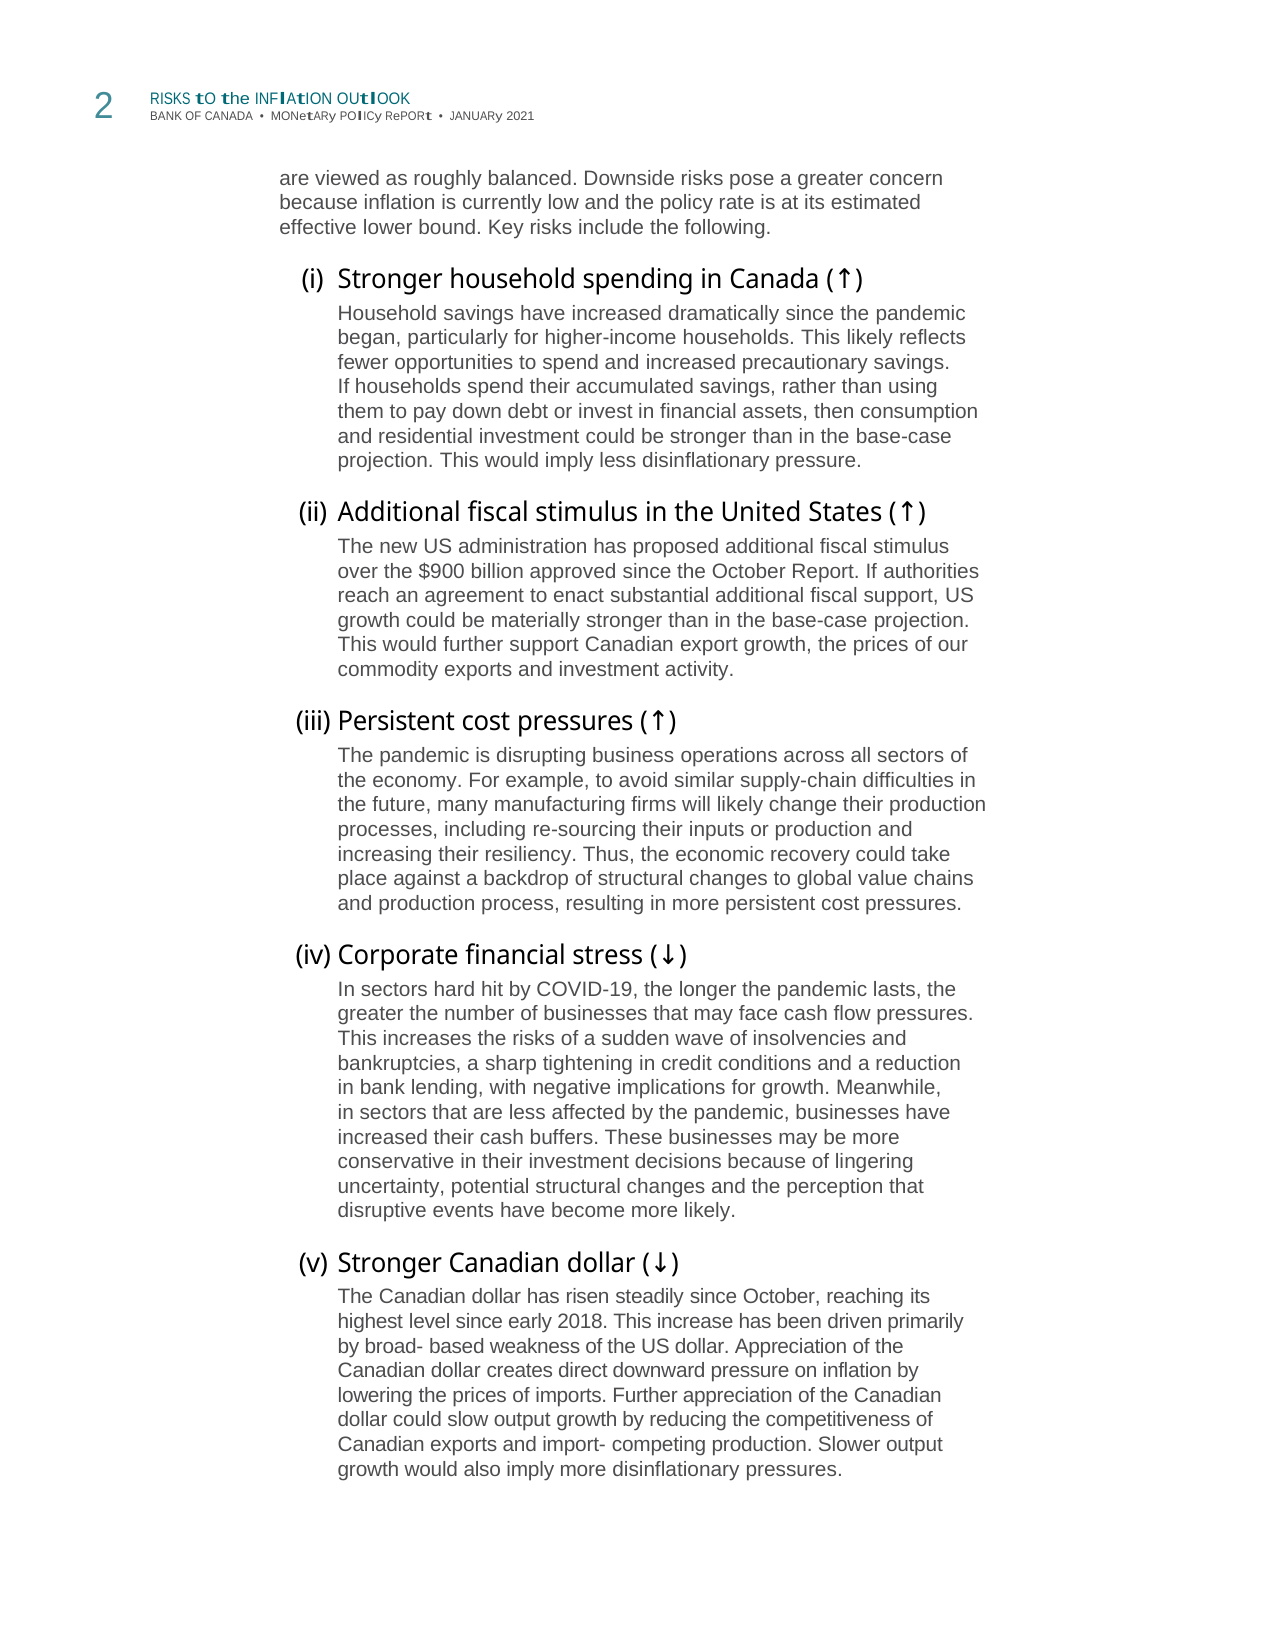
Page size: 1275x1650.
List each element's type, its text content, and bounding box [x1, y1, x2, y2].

text If households spend their accumulated savings, rather than using them to pay down debt or invest in financial assets, then consumption and residential investment could be stronger than in the base-case projection. This would imply less disinflationary pressure. [337, 374, 981, 472]
text The new US administration has proposed additional fiscal stimulus over the $900 billion approved since the October Report. If authorities reach an agreement to enact substantial additional fiscal support, US growth could be materially stronger than in the base-case projection. This would further support Canadian export growth, the prices of our commodity exports and investment activity. [337, 534, 987, 681]
subtitle Stronger household spending in Canada (↑) [301, 259, 1204, 296]
text RISKS tO the INFlAtION OUtlOOK [150, 89, 1204, 108]
subtitle Additional fiscal stimulus in the United States (↑) [298, 493, 1204, 529]
text The Canadian dollar has risen steadily since October, reaching its highest level since early 2018. This increase has been driven primarily by broad- based weakness of the US dollar. Appreciation of the Canadian dollar creates direct downward pressure on inflation by lowering the prices of imports. Further appreciation of the Canadian dollar could slow output growth by reducing the competitiveness of Canadian exports and import- competing production. Slower output growth would also imply more disinflationary pressures. [337, 1284, 989, 1480]
text The pandemic is disrupting business operations across all sectors of the economy. For example, to avoid similar supply-chain difficulties in the future, many manufacturing firms will likely change their production processes, including re-sourcing their inputs or production and increasing their resiliency. Thus, the economic recovery could take place against a backdrop of structural changes to global value chains and production process, resulting in more persistent cost pressures. [337, 743, 989, 914]
text BANK OF CANADA • MONetARy POlICy RePORt • JANUARy 2021 [150, 108, 1204, 123]
subtitle Corporate financial stress (↓) [295, 935, 1204, 972]
subtitle Stronger Canadian dollar (↓) [299, 1243, 1204, 1280]
text In sectors hard hit by COVID-19, the longer the pandemic lasts, the greater the number of businesses that may face cash flow pressures. This increases the risks of a sudden wave of insolvencies and bankruptcies, a sharp tightening in credit conditions and a reduction in bank lending, with negative implications for growth. Meanwhile, [337, 977, 977, 1099]
subtitle Persistent cost pressures (↑) [296, 702, 1204, 739]
text are viewed as roughly balanced. Downside risks pose a greater concern because inflation is currently low and the policy rate is at its estimated effective lower bound. Key risks include the following. [279, 165, 981, 238]
text in sectors that are less affected by the pandemic, businesses have increased their cash buffers. These businesses may be more conservative in their investment decisions because of lingering uncertainty, potential structural changes and the perception that disruptive events have become more likely. [337, 1100, 953, 1222]
text Household savings have increased dramatically since the pandemic began, particularly for higher-income households. This likely reflects fewer opportunities to spend and increased precautionary savings. [337, 300, 967, 373]
